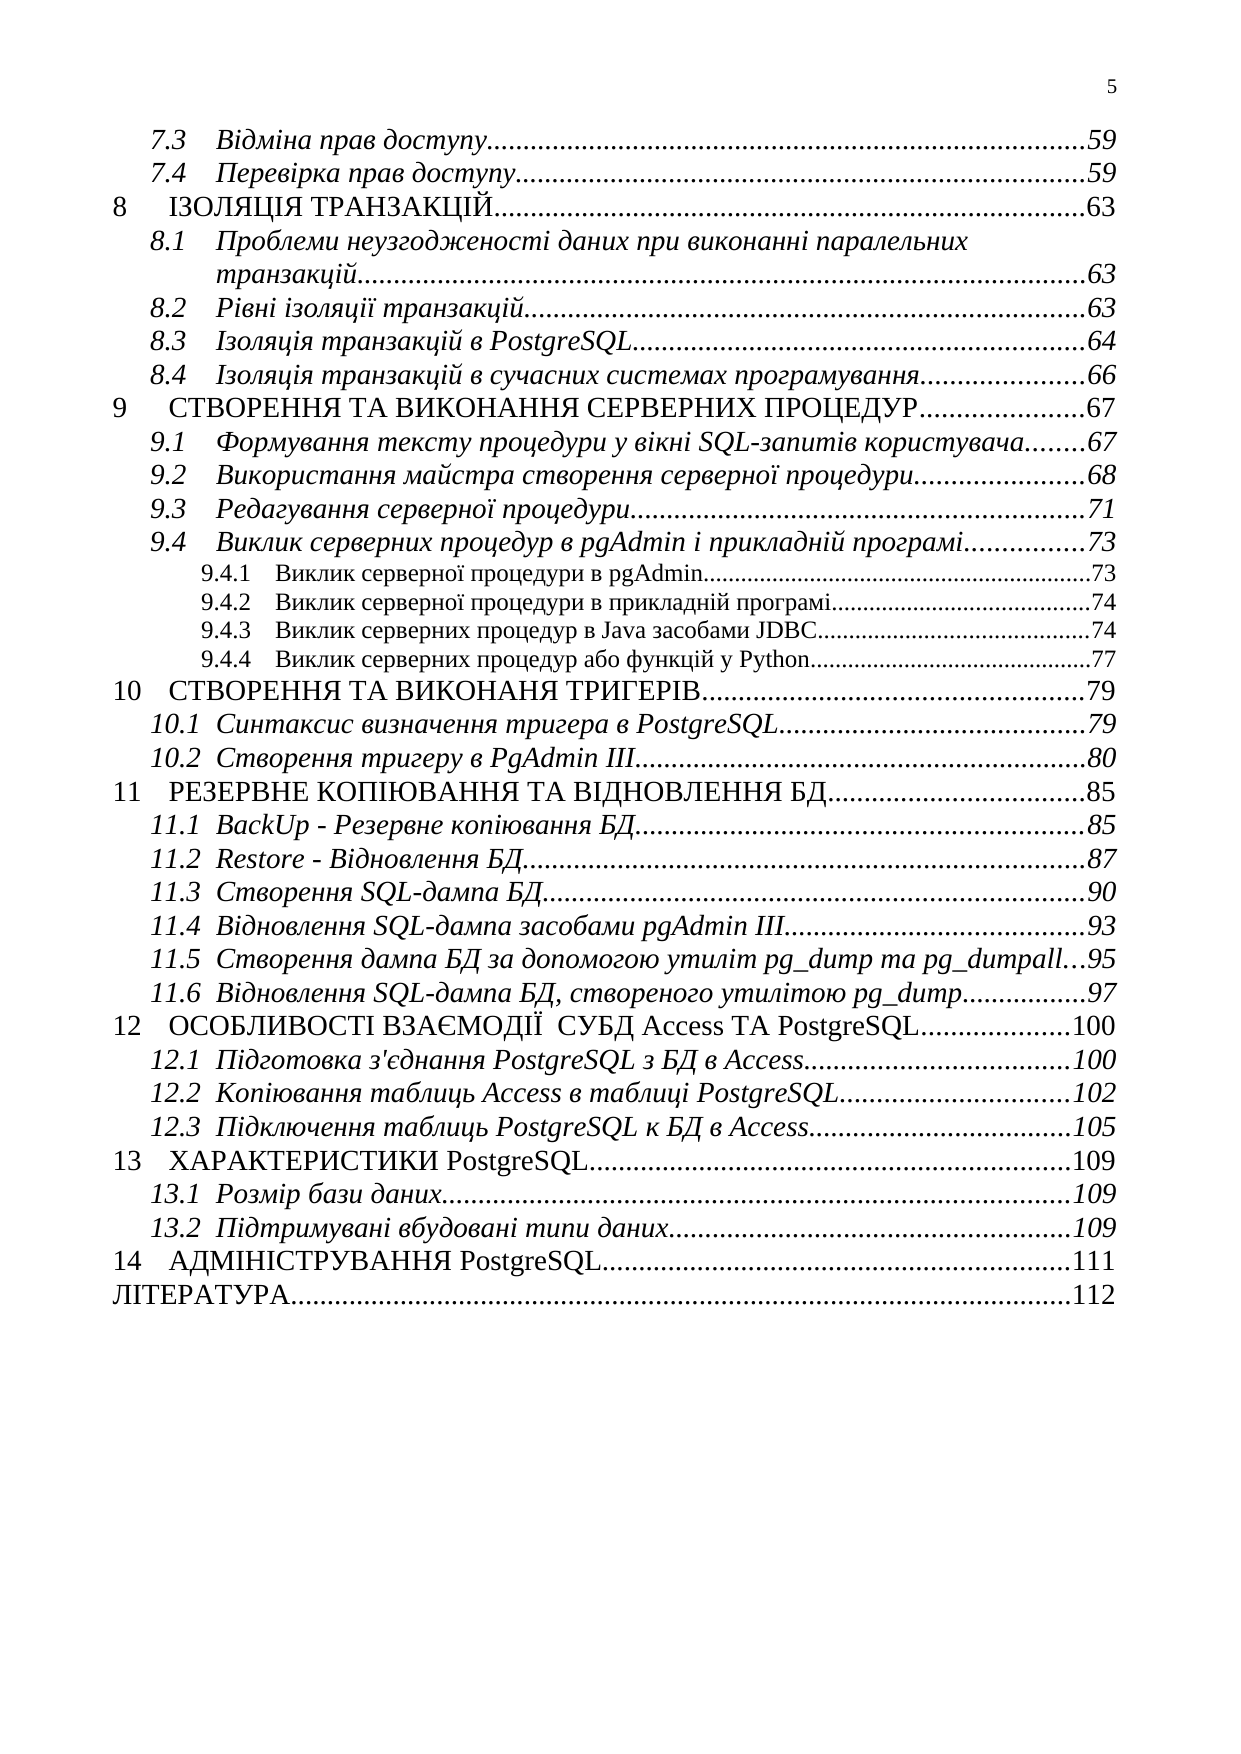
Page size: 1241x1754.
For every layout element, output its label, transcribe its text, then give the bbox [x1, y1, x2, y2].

text 8.4 Ізоляція транзакцій в сучасних системах програмування 66 [150, 357, 1073, 390]
text 11.5 Створення дампа БД за допомогою утиліт pg_dump та pg_dumpall 95 [150, 941, 1073, 975]
text 7.3 Відміна прав доступу 59 [150, 122, 1073, 156]
text 8.3 Ізоляція транзакцій в PostgreSQL 64 [150, 323, 1073, 357]
text 9.4.3 Виклик серверних процедур в Java засобами JDBC 74 [201, 616, 1073, 644]
text 13.2 Підтримувані вбудовані типи даних 109 [150, 1210, 1073, 1243]
text 8.2 Рівні ізоляції транзакцій 63 [150, 290, 1073, 323]
text 10 СТВОРЕННЯ ТА ВИКОНАНЯ ТРИГЕРІВ 79 [112, 673, 1073, 707]
text 11.4 Відновлення SQL-дампа засобами pgAdmin III 93 [150, 908, 1073, 941]
text 13.1 Розмір бази даних 109 [150, 1176, 1073, 1210]
text 12 ОСОБЛИВОСТІ ВЗАЄМОДІЇ СУБД Access ТА PostgreSQL 100 [112, 1008, 1073, 1042]
text 12.1 Підготовка з'єднання PostgreSQL з БД в Access 100 [150, 1042, 1073, 1076]
text 8 ІЗОЛЯЦІЯ ТРАНЗАКЦІЙ 63 [112, 189, 1073, 223]
text 7.4 Перевірка прав доступу 59 [150, 156, 1073, 189]
text 8.1 Проблеми неузгодженості даних при виконанні паралельних транзакцій 63 [150, 223, 1073, 290]
text 9.2 Використання майстра створення серверної процедури 68 [150, 457, 1073, 491]
text 9 СТВОРЕННЯ ТА ВИКОНАННЯ СЕРВЕРНИХ ПРОЦЕДУР 67 [112, 390, 1073, 424]
text 10.2 Створення тригеру в PgAdmin III 80 [150, 740, 1073, 774]
text 9.4.4 Виклик серверних процедур або функцій у Python 77 [201, 644, 1073, 673]
text ЛІТЕРАТУРА 112 [112, 1277, 1073, 1310]
text 9.3 Редагування серверної процедури 71 [150, 491, 1073, 524]
text 11 Резервне копІЮванНЯ ТА вІДновленНЯ БД 85 [112, 774, 1073, 807]
text 11.1 BackUp - Резервне копіювання БД 85 [150, 807, 1073, 841]
text 12.3 Підключення таблиць PostgreSQL к БД в Access 105 [150, 1109, 1073, 1143]
text 9.1 Формування тексту процедури у вікні SQL-запитів користувача 67 [150, 424, 1073, 457]
text 11.6 Відновлення SQL-дампа БД, створеного утилітою pg_dump 97 [150, 975, 1073, 1008]
text 11.3 Створення SQL-дампа БД 90 [150, 874, 1073, 908]
text 9.4.1 Виклик серверної процедури в pgAdmin 73 [201, 558, 1073, 587]
text 10.1 Синтаксис визначення тригера в PostgreSQL 79 [150, 707, 1073, 740]
text 11.2 Restore - Відновлення БД 87 [150, 841, 1073, 874]
text 12.2 Копіювання таблиць Access в таблиці PostgreSQL 102 [150, 1076, 1073, 1109]
text 13 характеристики PostgreSQL 109 [112, 1143, 1073, 1176]
text 9.4 Виклик серверних процедур в pgAdmin і прикладній програмі 73 [150, 524, 1073, 558]
text 9.4.2 Виклик серверної процедури в прикладній програмі 74 [201, 587, 1073, 616]
text 14 АДМІНІСТРУВАННЯ PostgreSQL 111 [112, 1243, 1073, 1277]
